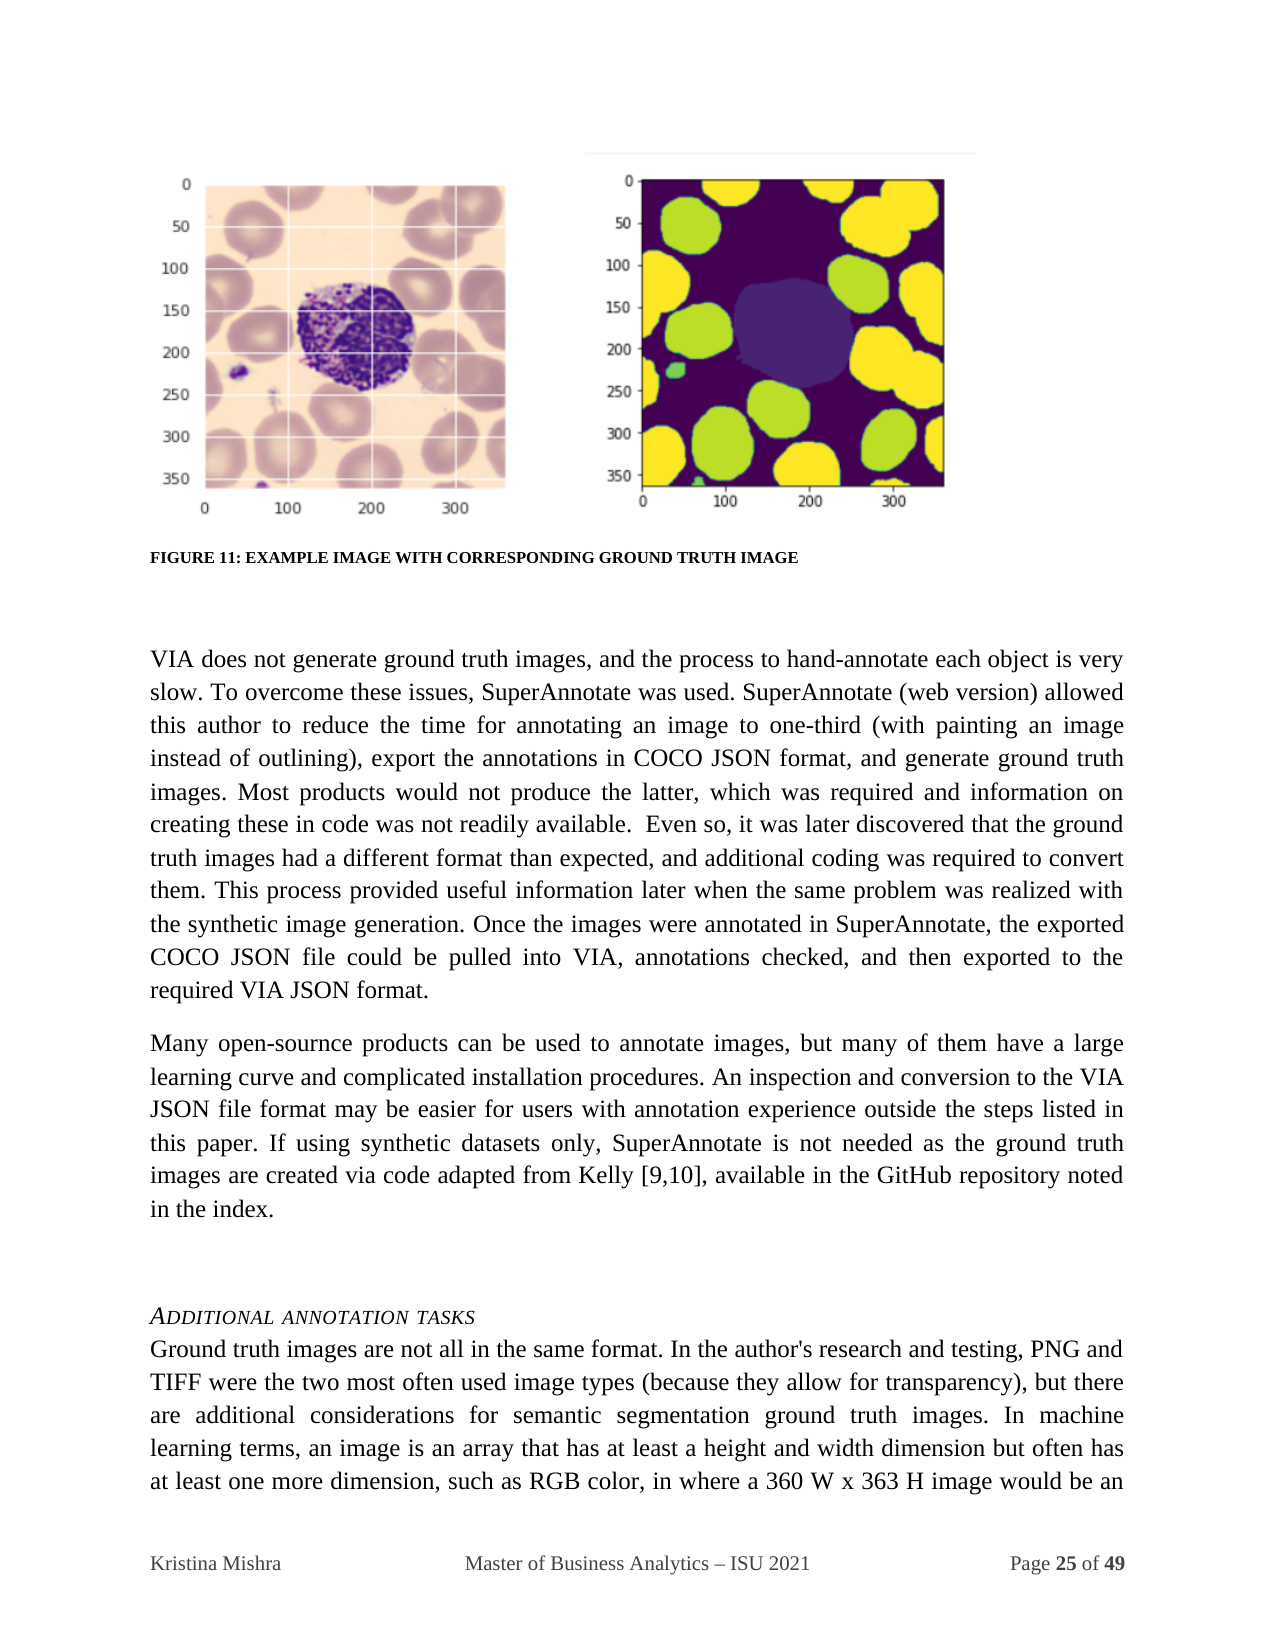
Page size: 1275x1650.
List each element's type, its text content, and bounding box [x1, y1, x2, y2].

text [150, 1334, 1125, 1495]
text Many open-sournce products can be used to annotate images, but many of them have a large learning curve and complicated installation procedures. An inspection and conversion to the VIA JSON file format may be easier for users with annotation experience outside the steps listed in this paper. If using synthetic datasets only, SuperAnnotate is not needed as the ground truth images are created via code adapted from Kelly [9,10], available in the GitHub repository noted in the index. [150, 1028, 1125, 1222]
subtitle Additional annotation tasks [150, 1301, 1125, 1330]
text VIA does not generate ground truth images, and the process to hand-annotate each object is very slow. To overcome these issues, SuperAnnotate was used. SuperAnnotate (web version) allowed this author to reduce the time for annotating an image to one-third (with painting an image instead of outlining), export the annotations in COCO JSON format, and generate ground truth images. Most products would not produce the latter, which was required and information on creating these in code was not readily available. Even so, it was later discovered that the ground truth images had a different format than expected, and additional coding was required to convert them. This process provided useful information later when the same problem was realized with the synthetic image generation. Once the images were annotated in SuperAnnotate, the exported COCO JSON file could be pulled into VIA, annotations checked, and then exported to the required VIA JSON format. [150, 644, 1125, 1003]
picture [150, 150, 976, 524]
